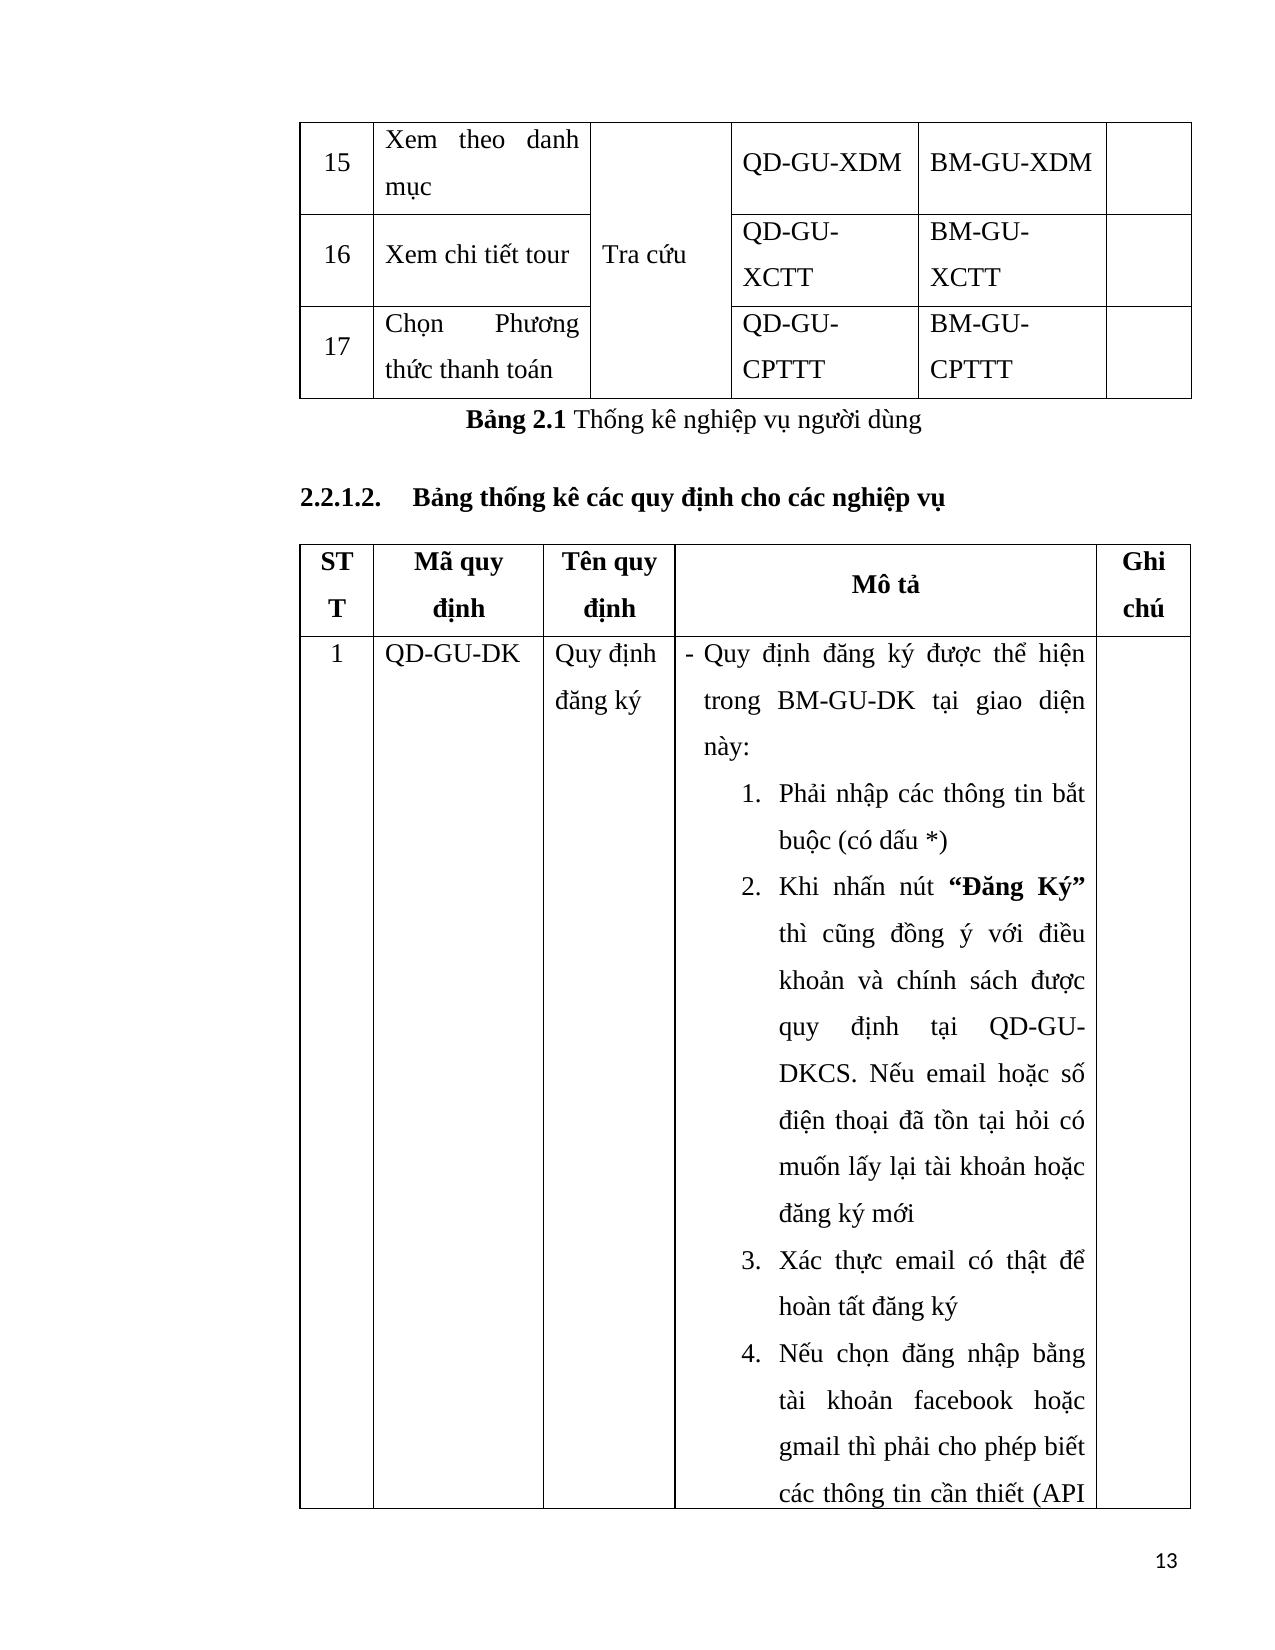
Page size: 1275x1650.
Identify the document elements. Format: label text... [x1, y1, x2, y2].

table_cell Quy định đăng ký [544, 637, 674, 1508]
table_header Mô tả [676, 545, 1096, 636]
table_cell BM-GU-CPTTT [919, 307, 1106, 398]
table_cell [1107, 215, 1191, 306]
table_cell 1 [301, 637, 373, 1508]
table_cell Xem chi tiết tour [374, 215, 590, 306]
table_cell Tra cứu [591, 123, 731, 398]
table_cell [1107, 307, 1191, 398]
subtitle Bảng 2.1 Thống kê nghiệp vụ người dùng [187, 403, 1200, 434]
table_cell BM-GU-XDM [919, 123, 1106, 214]
table_cell Xem theo danh mục [374, 123, 590, 214]
table_header STT [301, 545, 373, 636]
table_cell [1097, 637, 1190, 1508]
table_cell QD-GU-CPTTT [732, 307, 918, 398]
table_cell QD-GU-XDM [732, 123, 918, 214]
table_cell QD-GU-DK [374, 637, 543, 1508]
table_cell Chọn Phương thức thanh toán [374, 307, 590, 398]
table_cell 16 [301, 215, 373, 306]
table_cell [676, 637, 1096, 1508]
table_cell BM-GU-XCTT [919, 215, 1106, 306]
table_header Ghi chú [1097, 545, 1190, 636]
list Bảng thống kê các quy định cho các nghiệp vụ [300, 481, 1200, 512]
table_cell 15 [301, 123, 373, 214]
table_cell [1107, 123, 1191, 214]
table_cell QD-GU-XCTT [732, 215, 918, 306]
table_header Mã quy định [374, 545, 543, 636]
table_cell 17 [301, 307, 373, 398]
table_header Tên quy định [544, 545, 674, 636]
